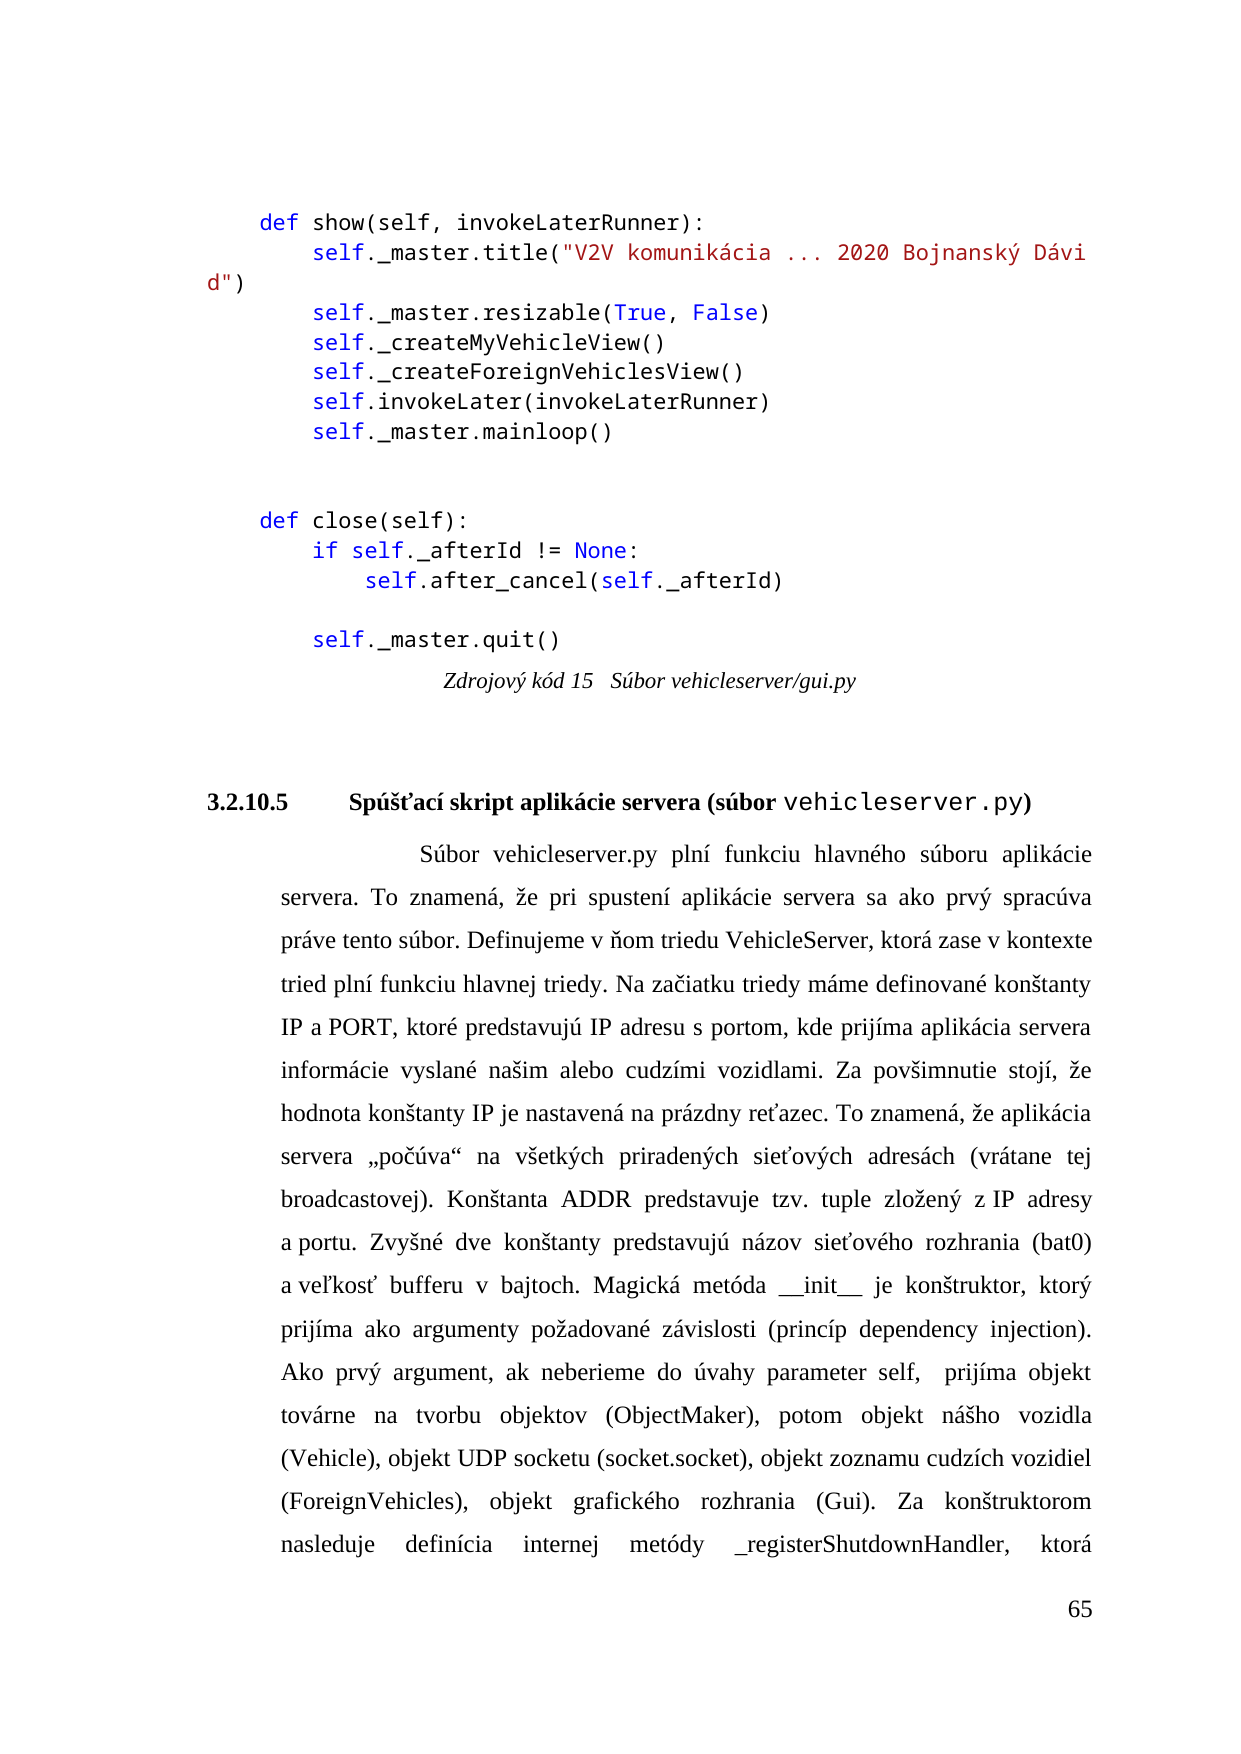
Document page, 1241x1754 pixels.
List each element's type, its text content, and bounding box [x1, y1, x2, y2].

text self._createMyVehicleView() [207, 326, 1092, 356]
text self._master.mainloop() [207, 416, 1092, 446]
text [281, 839, 1092, 1558]
text self.after_cancel(self._afterId) [207, 565, 1092, 594]
subtitle 3.2.10.5 Spúšťací skript aplikácie servera (súbor vehicleserver.py) [207, 787, 1092, 818]
text self._master.resizable(True, False) [207, 297, 1092, 326]
text def show(self, invokeLaterRunner): [207, 207, 1092, 237]
text if self._afterId != None: [207, 535, 1092, 565]
text def close(self): [207, 505, 1092, 535]
text self._master.title("V2V komunikácia ... 2020 Bojnanský Dávid") [207, 237, 1092, 297]
text self.invokeLater(invokeLaterRunner) [207, 386, 1092, 416]
text self._createForeignVehiclesView() [207, 356, 1092, 386]
text self._master.quit() [207, 624, 1092, 654]
